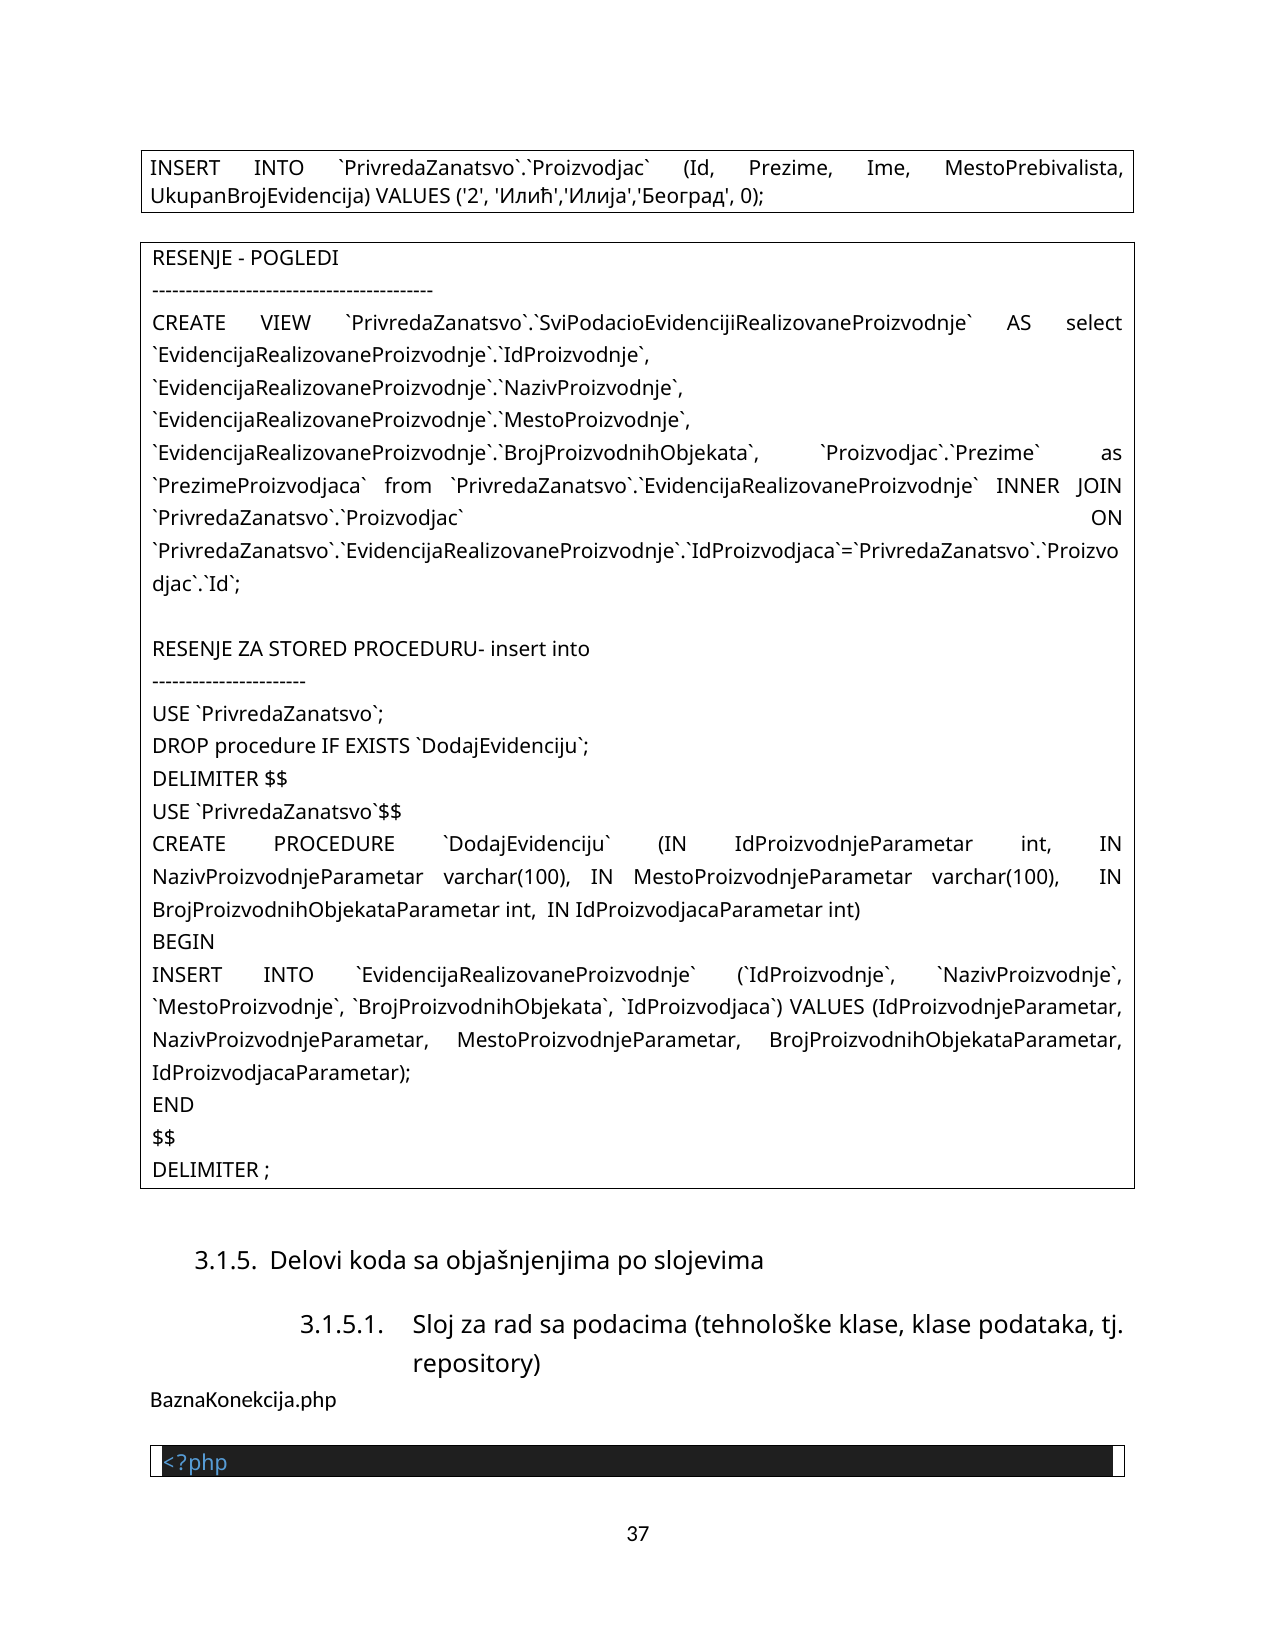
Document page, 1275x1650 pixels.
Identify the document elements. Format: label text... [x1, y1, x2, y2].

list Delovi koda sa objašnjenjima po slojevima [194, 1242, 1125, 1276]
text INSERT INTO `PrivredaZanatsvo`.`Proizvodjac` (Id, Prezime, Ime, MestoPrebivalista, UkupanBrojEvidencija) VALUES ('2', 'Илић','Илија','Београд', 0); [142, 151, 1133, 212]
table_header RESENJE - POGLEDI ------------------------------------------ CREATE VIEW `PrivredaZanatsvo`.`SviPodacioEvidencijiRealizovaneProizvodnje` AS select `EvidencijaRealizovaneProizvodnje`.`IdProizvodnje`, `EvidencijaRealizovaneProizvodnje`.`NazivProizvodnje`, `EvidencijaRealizovaneProizvodnje`.`MestoProizvodnje`, `EvidencijaRealizovaneProizvodnje`.`BrojProizvodnihObjekata`, `Proizvodjac`.`Prezime` as `PrezimeProizvodjaca` from `PrivredaZanatsvo`.`EvidencijaRealizovaneProizvodnje` INNER JOIN `PrivredaZanatsvo`.`Proizvodjac` ON `PrivredaZanatsvo`.`EvidencijaRealizovaneProizvodnje`.`IdProizvodjaca`=`PrivredaZanatsvo`.`Proizvodjac`.`Id`; RESENJE ZA STORED PROCEDURU- insert into ----------------------- USE `PrivredaZanatsvo`; DROP procedure IF EXISTS `DodajEvidenciju`; DELIMITER $$ USE `PrivredaZanatsvo`$$ CREATE PROCEDURE `DodajEvidenciju` (IN IdProizvodnjeParametar int, IN NazivProizvodnjeParametar varchar(100), IN MestoProizvodnjeParametar varchar(100), IN BrojProizvodnihObjekataParametar int, IN IdProizvodjacaParametar int) BEGIN INSERT INTO `EvidencijaRealizovaneProizvodnje` (`IdProizvodnje`, `NazivProizvodnje`, `MestoProizvodnje`, `BrojProizvodnihObjekata`, `IdProizvodjaca`) VALUES (IdProizvodnjeParametar, NazivProizvodnjeParametar, MestoProizvodnjeParametar, BrojProizvodnihObjekataParametar, IdProizvodjacaParametar); END $$ DELIMITER ; [141, 243, 1134, 1188]
list Sloj za rad sa podacima (tehnološke klase, klase podataka, tj. repository) [300, 1306, 1125, 1380]
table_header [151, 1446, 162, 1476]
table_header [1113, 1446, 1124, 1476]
text BaznaKonekcija.php [150, 1385, 1125, 1413]
